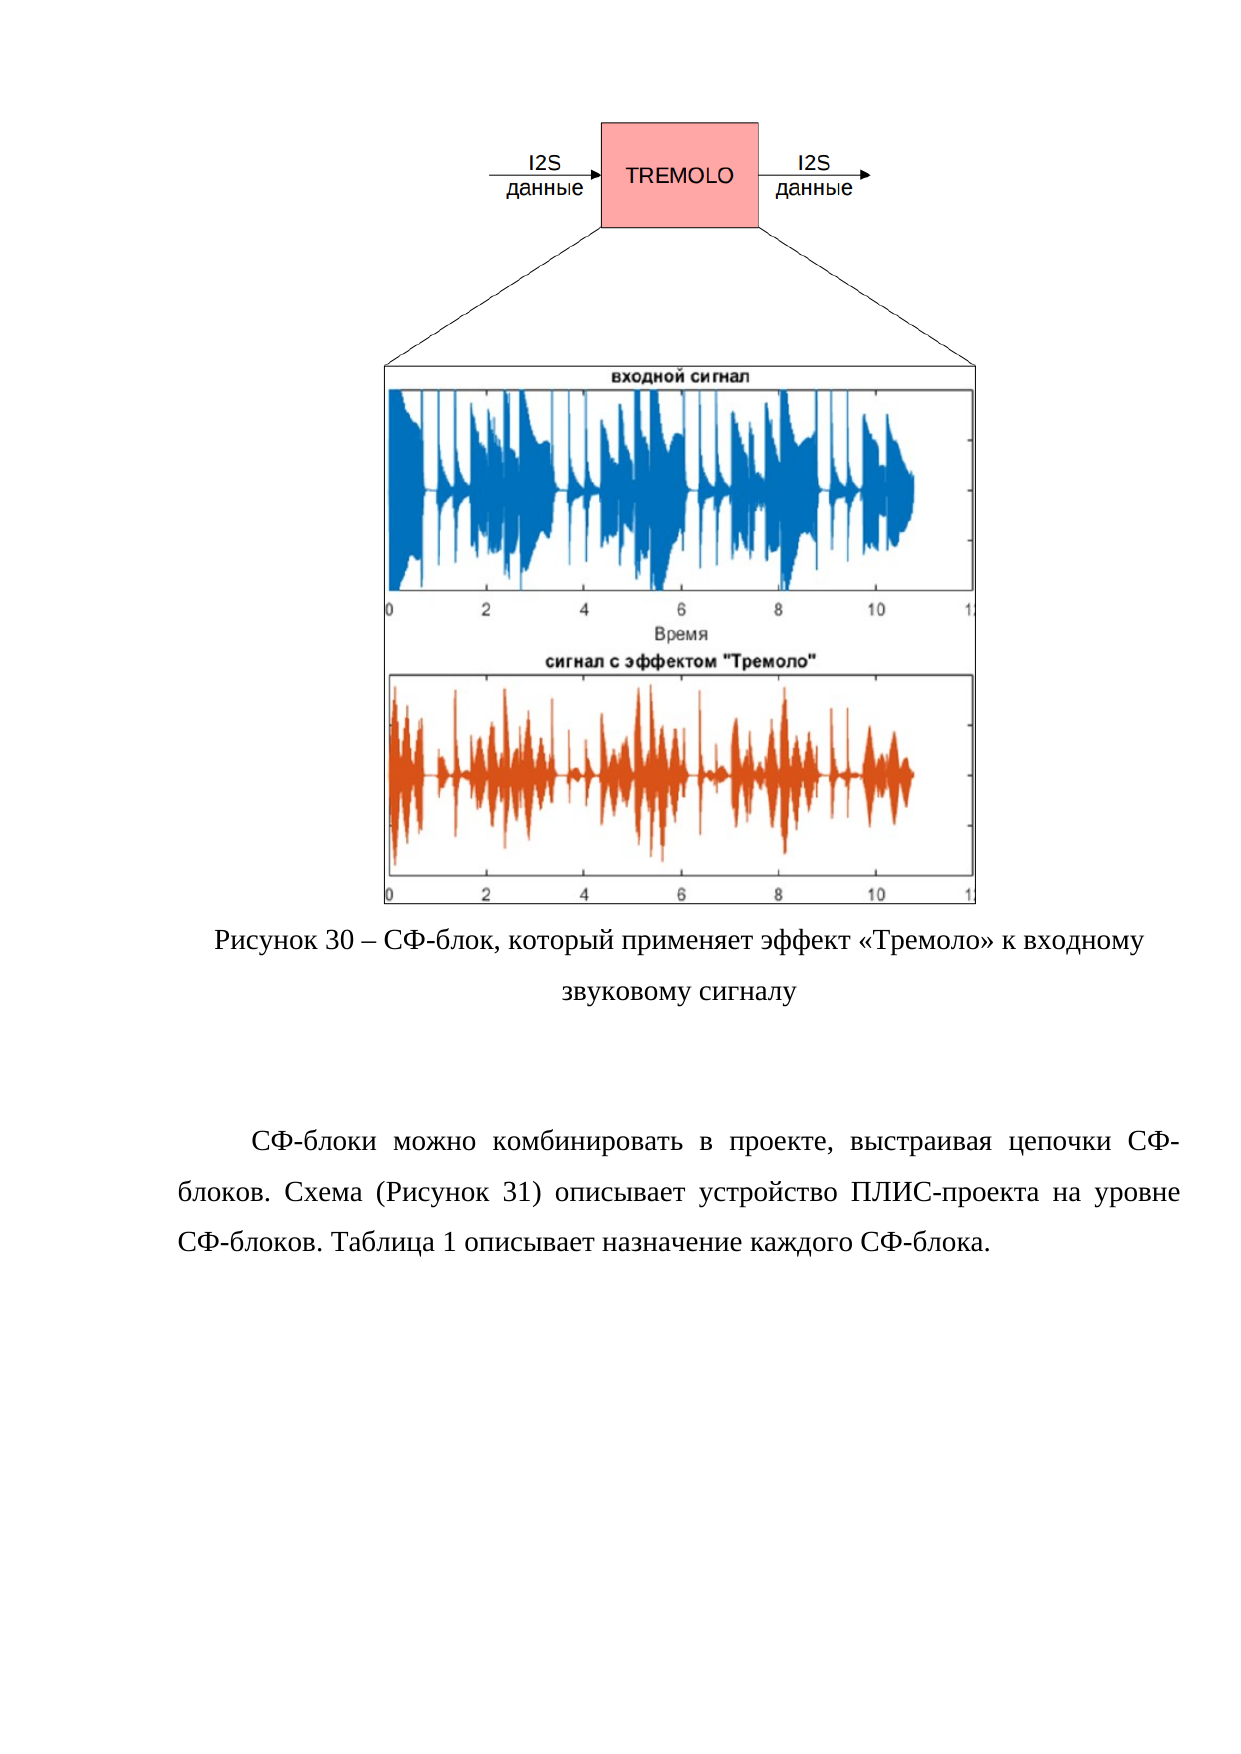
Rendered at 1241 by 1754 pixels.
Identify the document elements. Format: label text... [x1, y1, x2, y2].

text Рисунок – СФ-блок, который применяет эффект «Тремоло» к входному звуковому сигналу [177, 922, 1181, 1006]
text СФ-блоки можно комбинировать в проекте, выстраивая цепочки СФ-блоков. Схема (Рисунок 31) описывает устройство ПЛИС-проекта на уровне СФ-блоков. Таблица 1 описывает назначение каждого СФ-блока. [177, 1123, 1181, 1257]
picture [380, 118, 978, 906]
